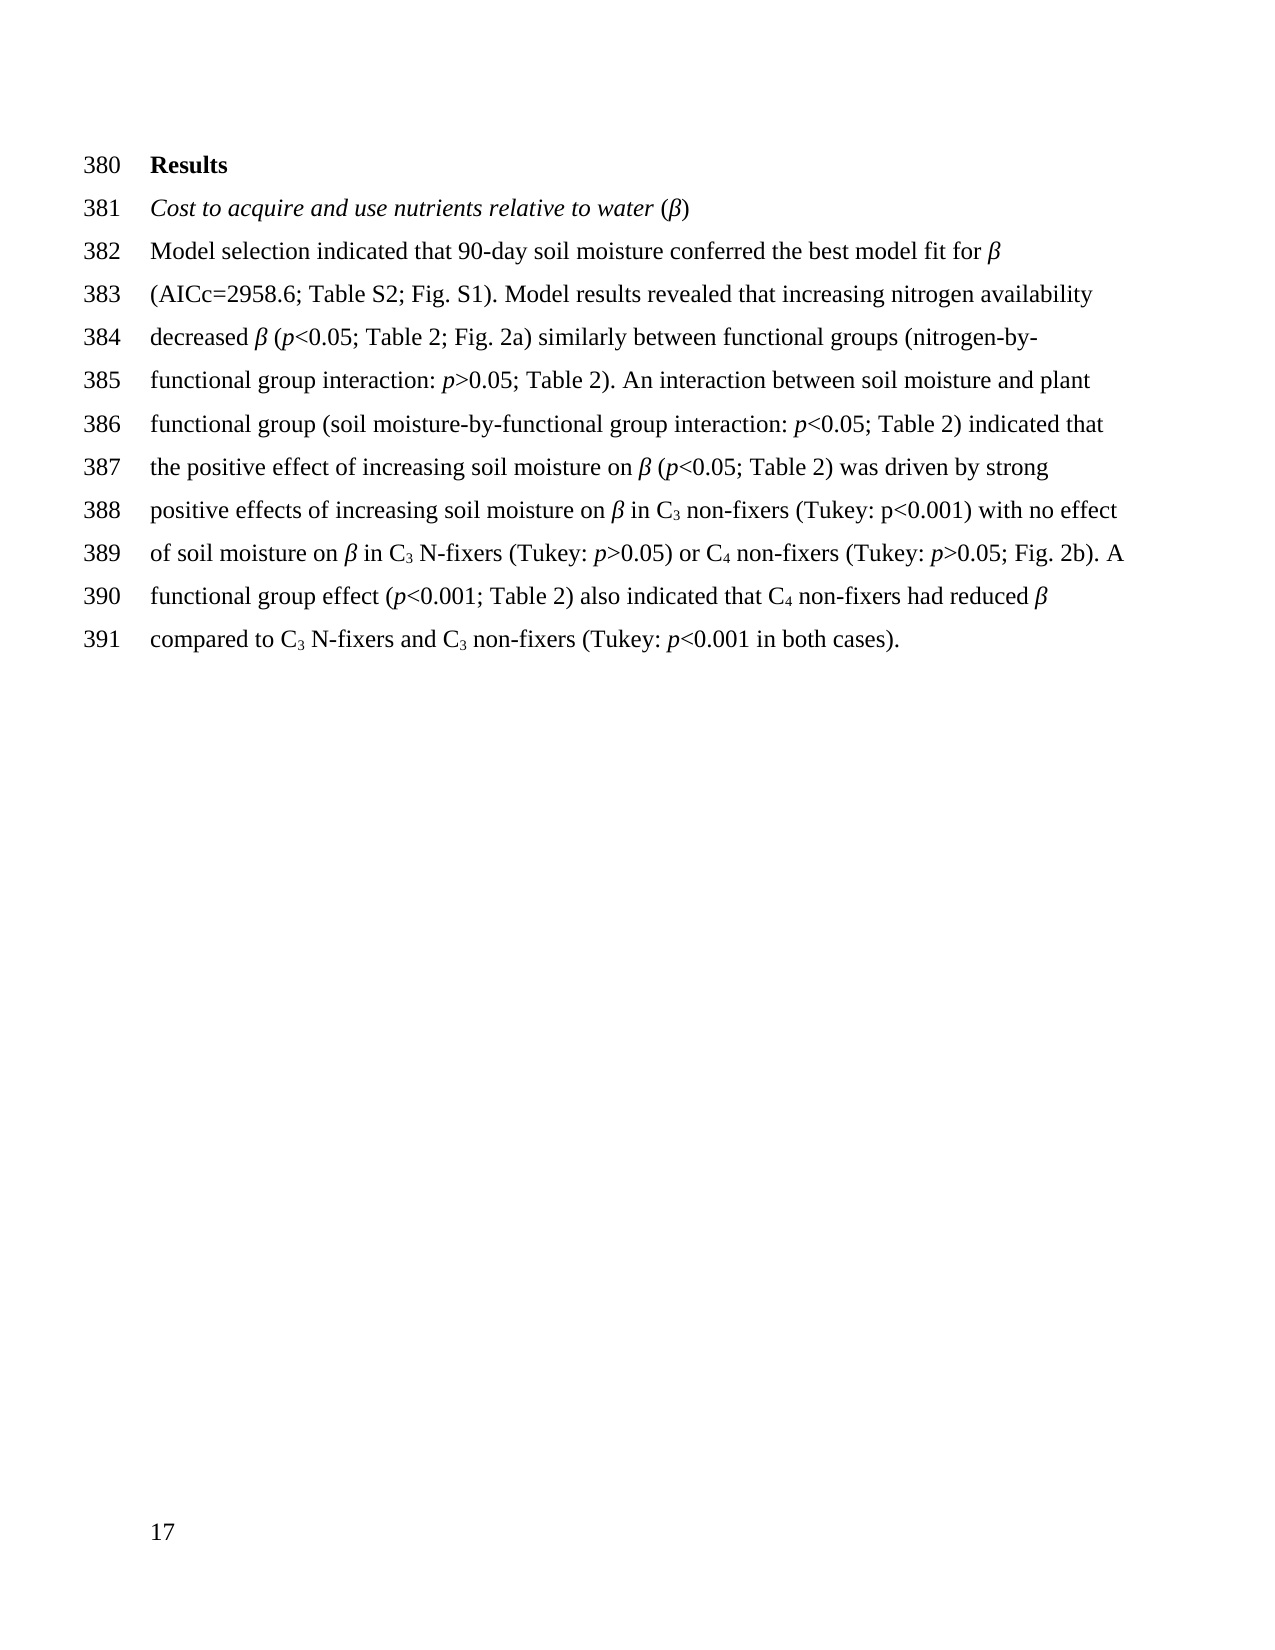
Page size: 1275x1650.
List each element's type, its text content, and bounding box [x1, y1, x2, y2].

text Cost to acquire and use nutrients relative to water (β) [150, 193, 1125, 222]
text Model selection indicated that 90-day soil moisture conferred the best model fit for β (AICc=2958.6; Table S2; Fig. S1). Model results revealed that increasing nitrogen availability decreased β (p<0.05; Table 2; Fig. 2a) similarly between functional groups (nitrogen-by-functional group interaction: p>0.05; Table 2). An interaction between soil moisture and plant functional group (soil moisture-by-functional group interaction: p<0.05; Table 2) indicated that the positive effect of increasing soil moisture on β (p<0.05; Table 2) was driven by strong positive effects of increasing soil moisture on β in C3 non-fixers (Tukey: p<0.001) with no effect of soil moisture on β in C3 N-fixers (Tukey: p>0.05) or C4 non-fixers (Tukey: p>0.05; Fig. 2b). A functional group effect (p<0.001; Table 2) also indicated that C4 non-fixers had reduced β compared to C3 N-fixers and C3 non-fixers (Tukey: p<0.001 in both cases). [150, 236, 1125, 653]
text Results [150, 150, 1125, 179]
